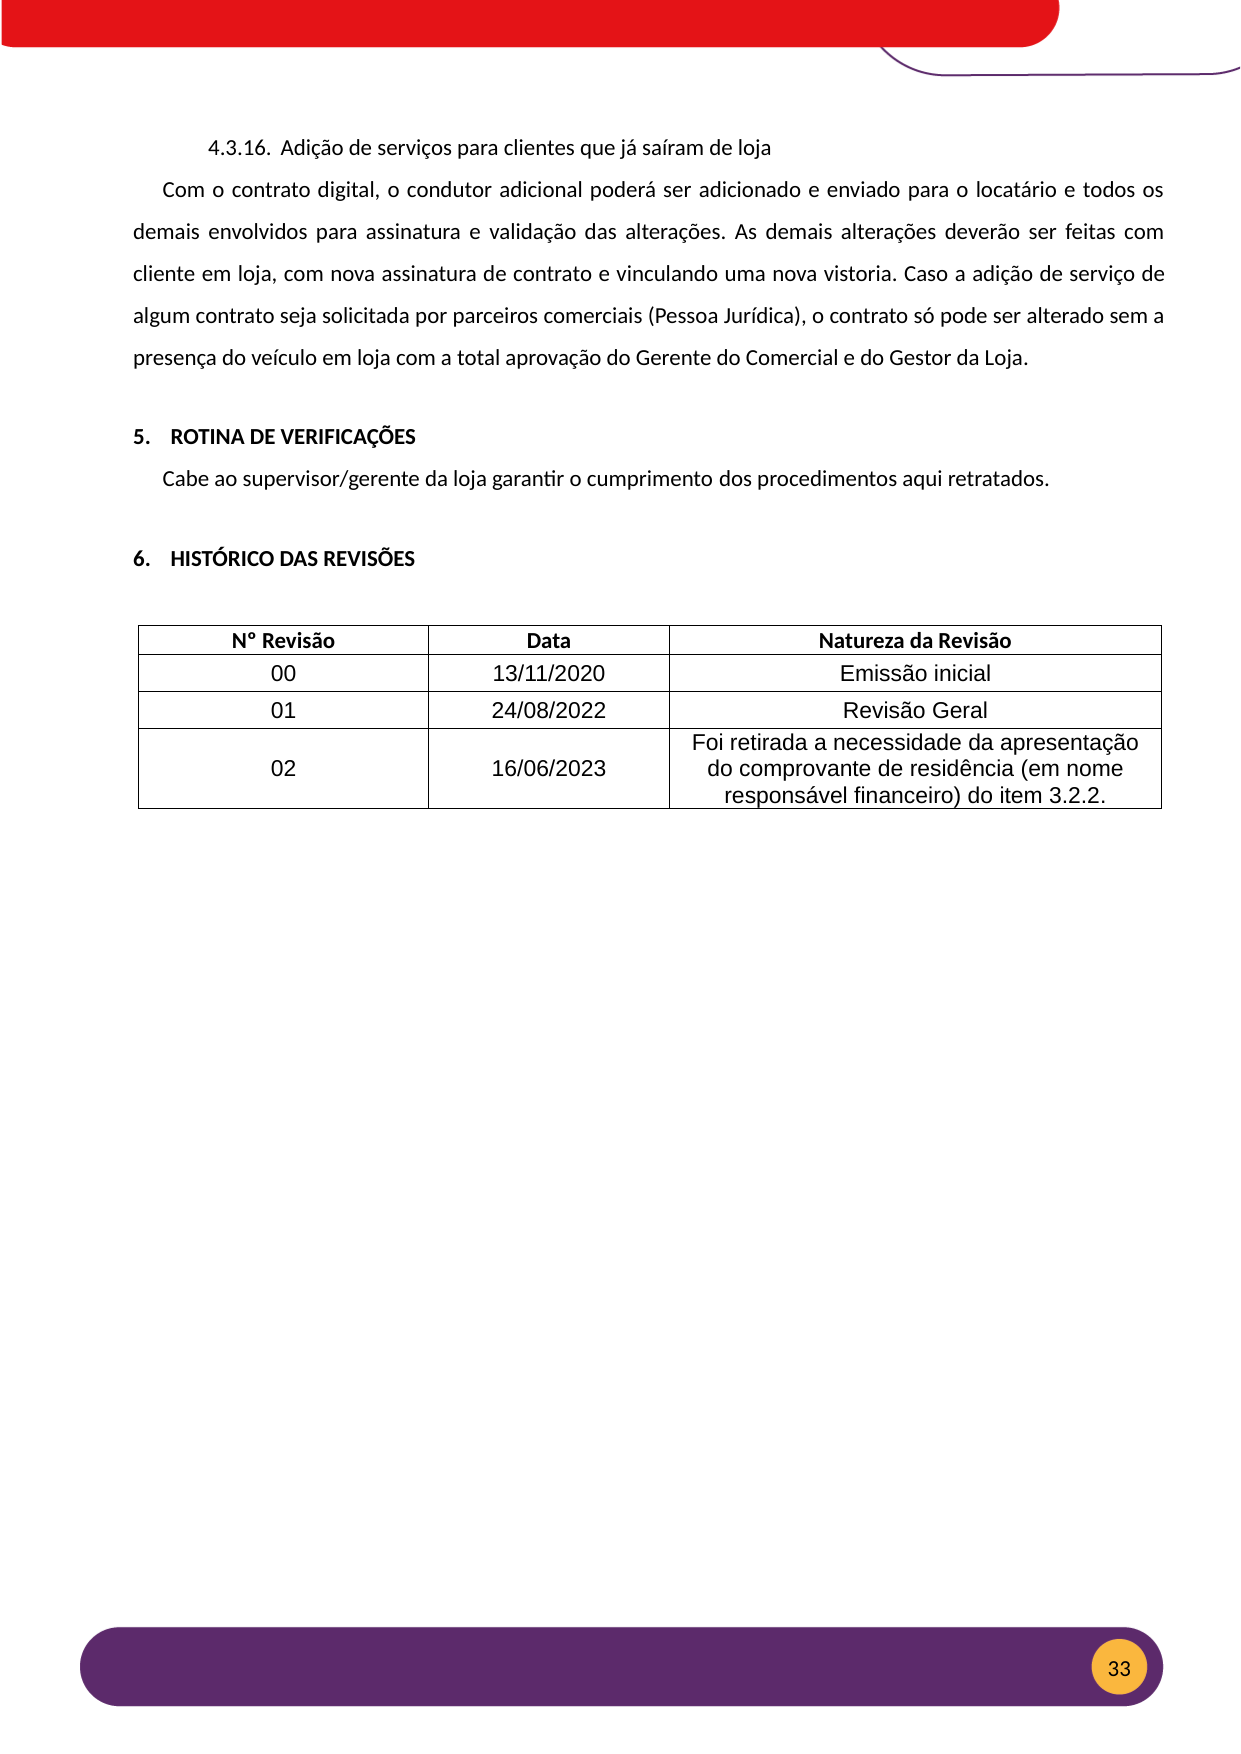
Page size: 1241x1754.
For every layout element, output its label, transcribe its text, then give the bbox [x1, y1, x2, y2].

table_cell Revisão Geral [670, 692, 1161, 728]
table_cell 01 [139, 692, 428, 728]
subtitle HISTÓRICO DAS REVISÕES [133, 544, 1167, 572]
table_cell Emissão inicial [670, 655, 1161, 691]
table_cell 13/11/2020 [429, 655, 669, 691]
table_header Natureza da Revisão [670, 626, 1161, 654]
text Com o contrato digital, o condutor adicional poderá ser adicionado e enviado para o locatário e todos os demais envolvidos para assinatura e validação das alterações. As demais alterações deverão ser feitas com cliente em loja, com nova assinatura de contrato e vinculando uma nova vistoria. Caso a adição de serviço de algum contrato seja solicitada por parceiros comerciais (Pessoa Jurídica), o contrato só pode ser alterado sem a presença do veículo em loja com a total aprovação do Gerente do Comercial e do Gestor da Loja. [133, 175, 1167, 371]
table_cell 16/06/2023 [429, 729, 669, 808]
table_header Nº Revisão [139, 626, 428, 654]
table_cell 00 [139, 655, 428, 691]
subtitle ROTINA DE VERIFICAÇÕES [133, 422, 1167, 450]
table_cell Foi retirada a necessidade da apresentação do comprovante de residência (em nome responsável financeiro) do item 3.2.2. [670, 729, 1161, 808]
picture [1, 0, 1241, 1754]
table_header Data [429, 626, 669, 654]
text Cabe ao supervisor/gerente da loja garantir o cumprimento dos procedimentos aqui retratados. [133, 464, 1167, 492]
table_cell 24/08/2022 [429, 692, 669, 728]
subtitle Adição de serviços para clientes que já saíram de loja [208, 133, 1167, 161]
table_cell 02 [139, 729, 428, 808]
